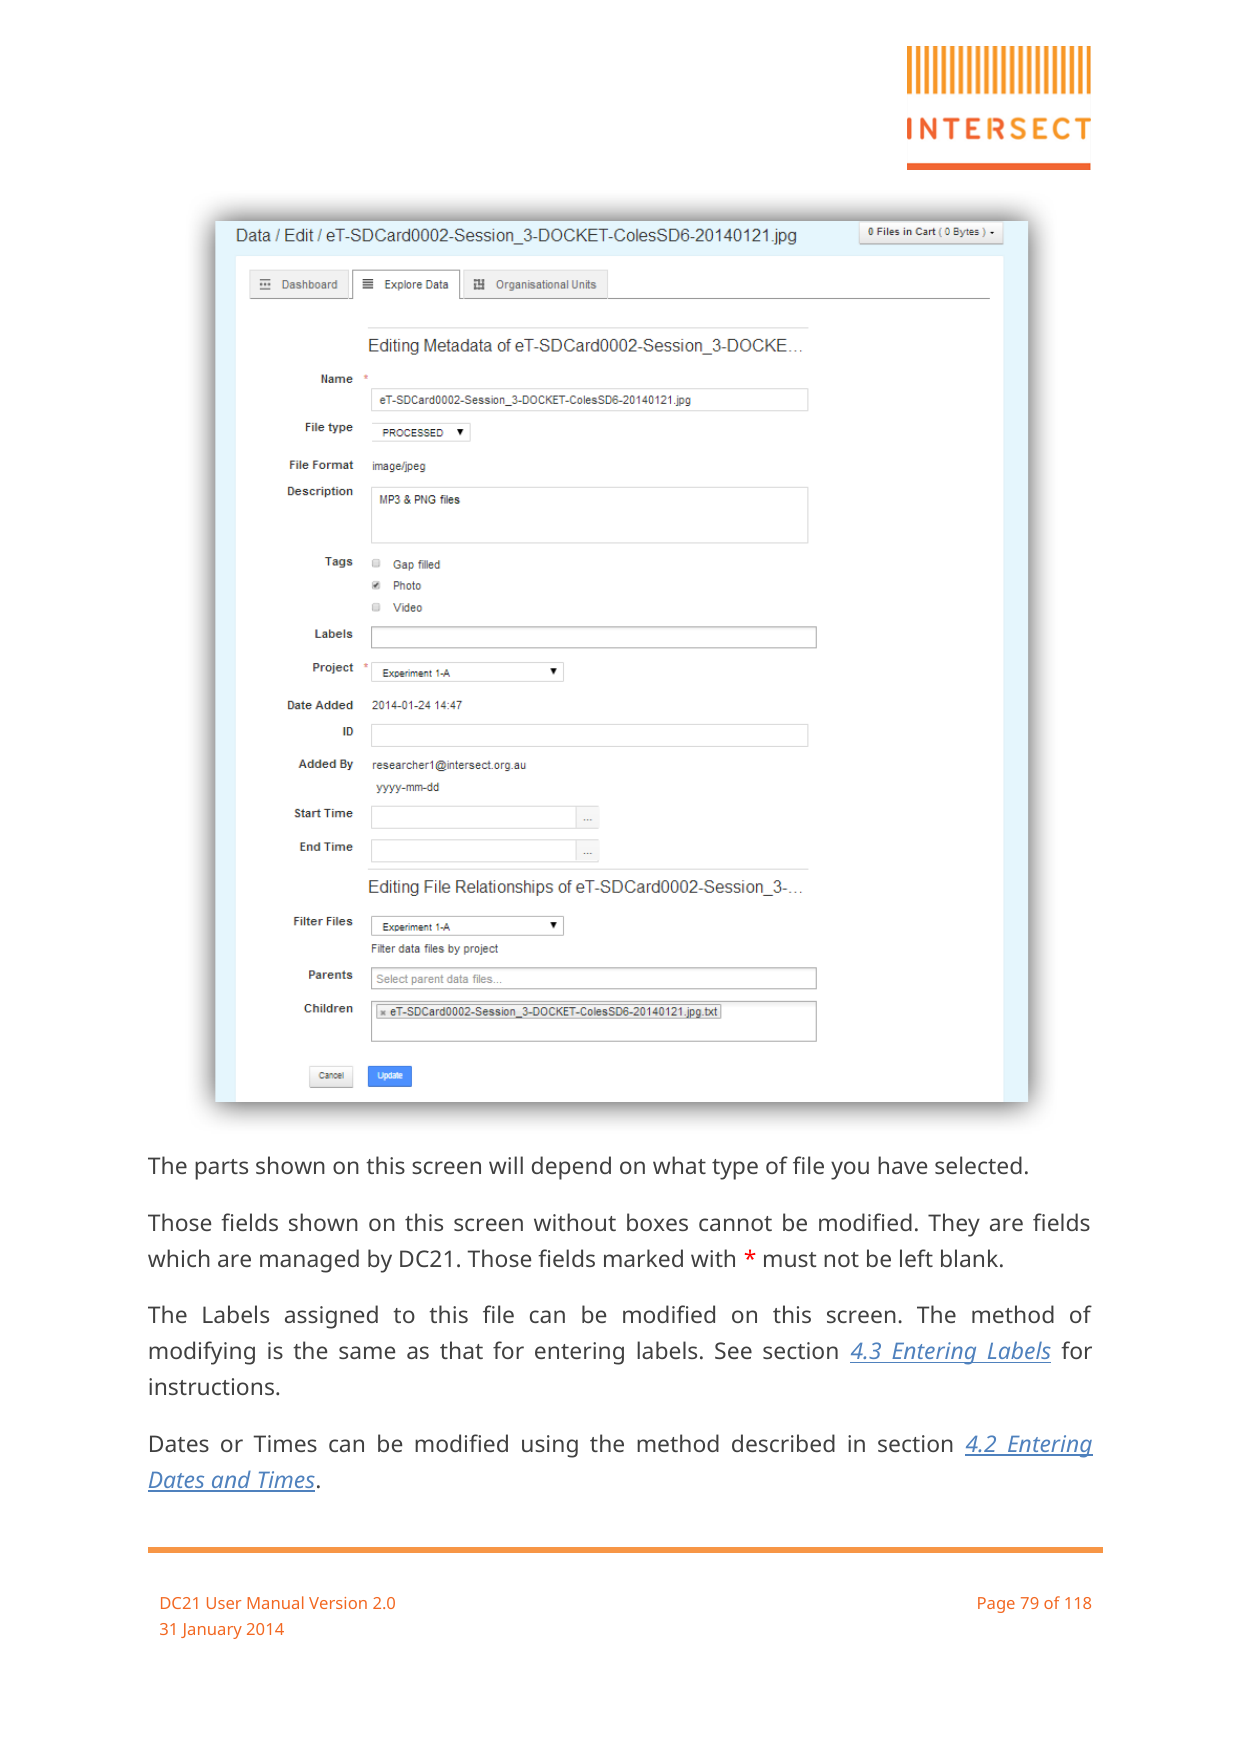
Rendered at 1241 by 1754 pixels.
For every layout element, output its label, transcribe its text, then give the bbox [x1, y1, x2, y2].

text Those fields shown on this screen without boxes cannot be modified. They are fields which are managed by DC21. Those fields marked with * must not be left blank. [148, 1207, 1092, 1274]
picture [905, 44, 1093, 172]
text The parts shown on this screen will depend on what type of file you have selected. [148, 1150, 1092, 1181]
picture [215, 221, 1029, 1102]
